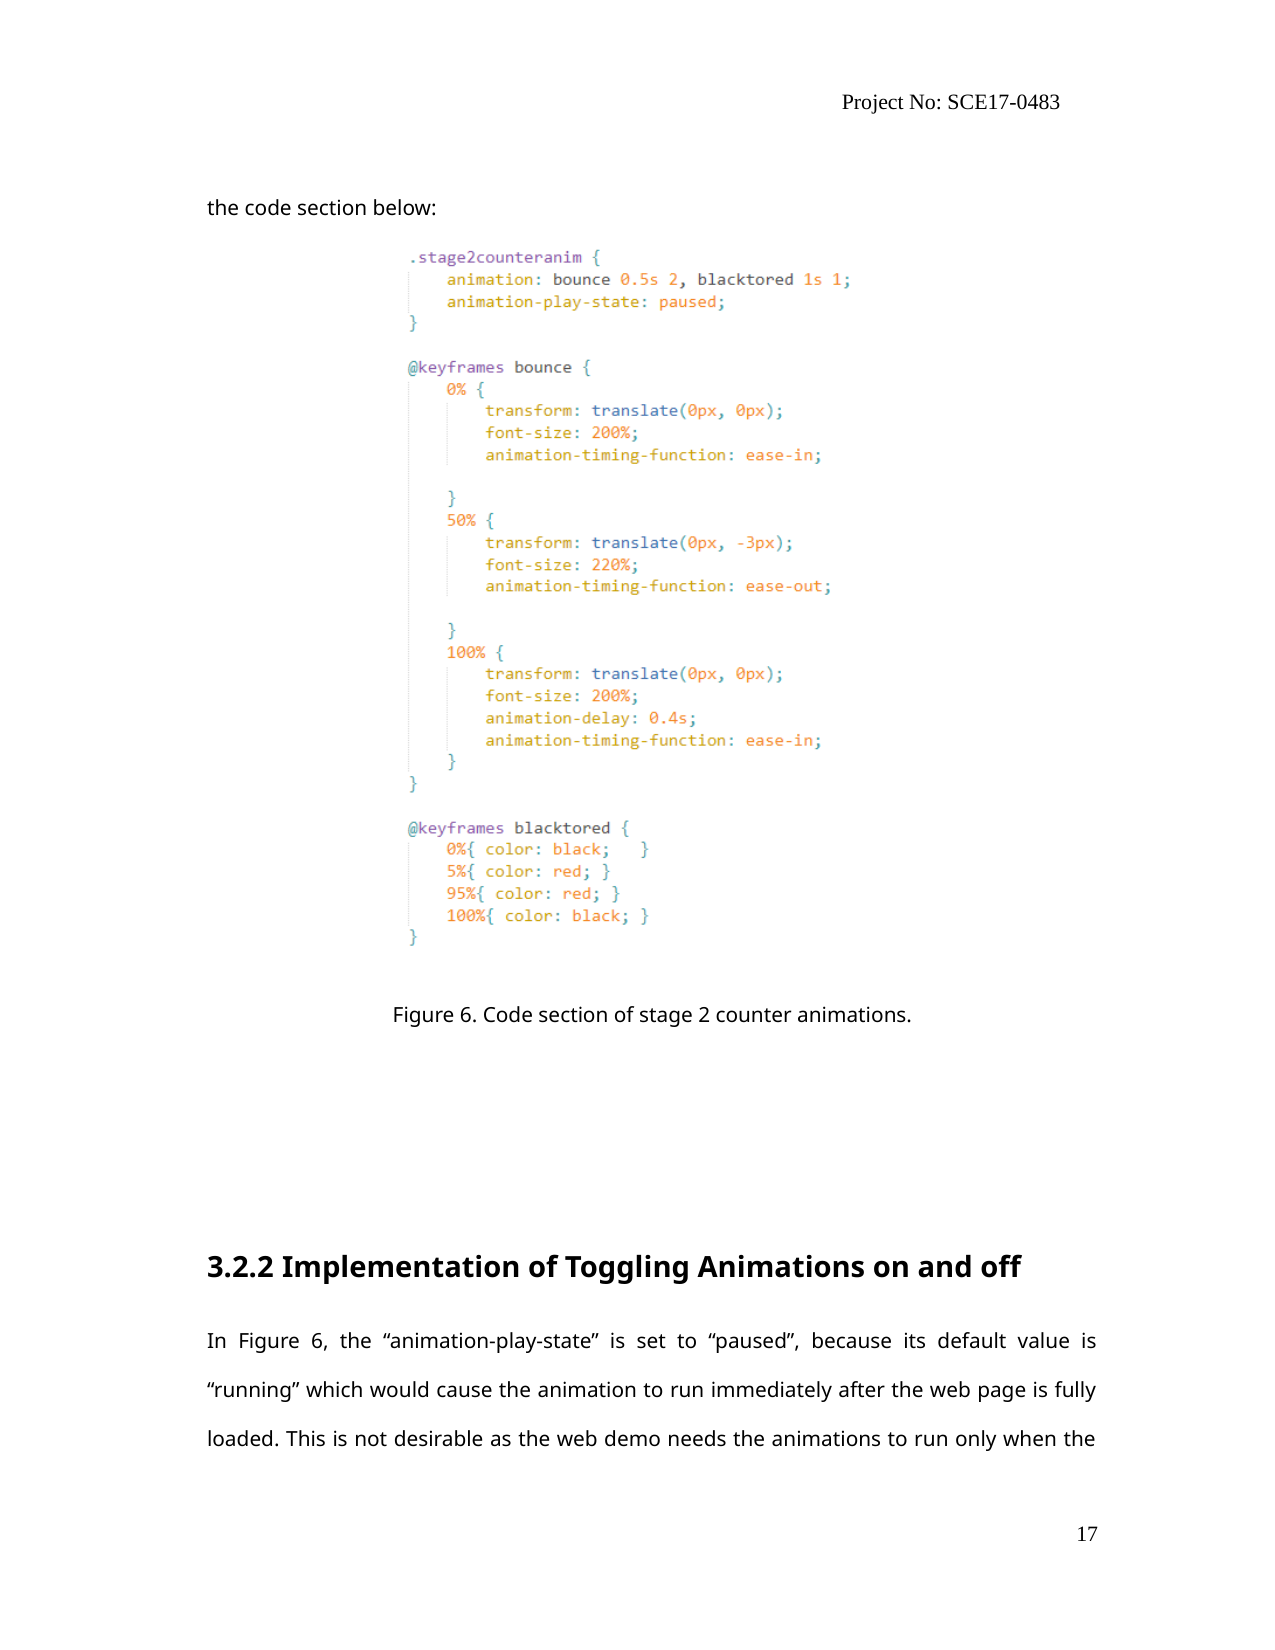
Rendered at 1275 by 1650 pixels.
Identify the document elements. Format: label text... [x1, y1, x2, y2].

subtitle Implementation of Toggling Animations on and off [207, 1234, 1098, 1299]
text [207, 1325, 1098, 1455]
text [207, 191, 1098, 224]
picture [385, 237, 920, 961]
text Figure 6. Code section of stage 2 counter animations. [207, 998, 1098, 1031]
